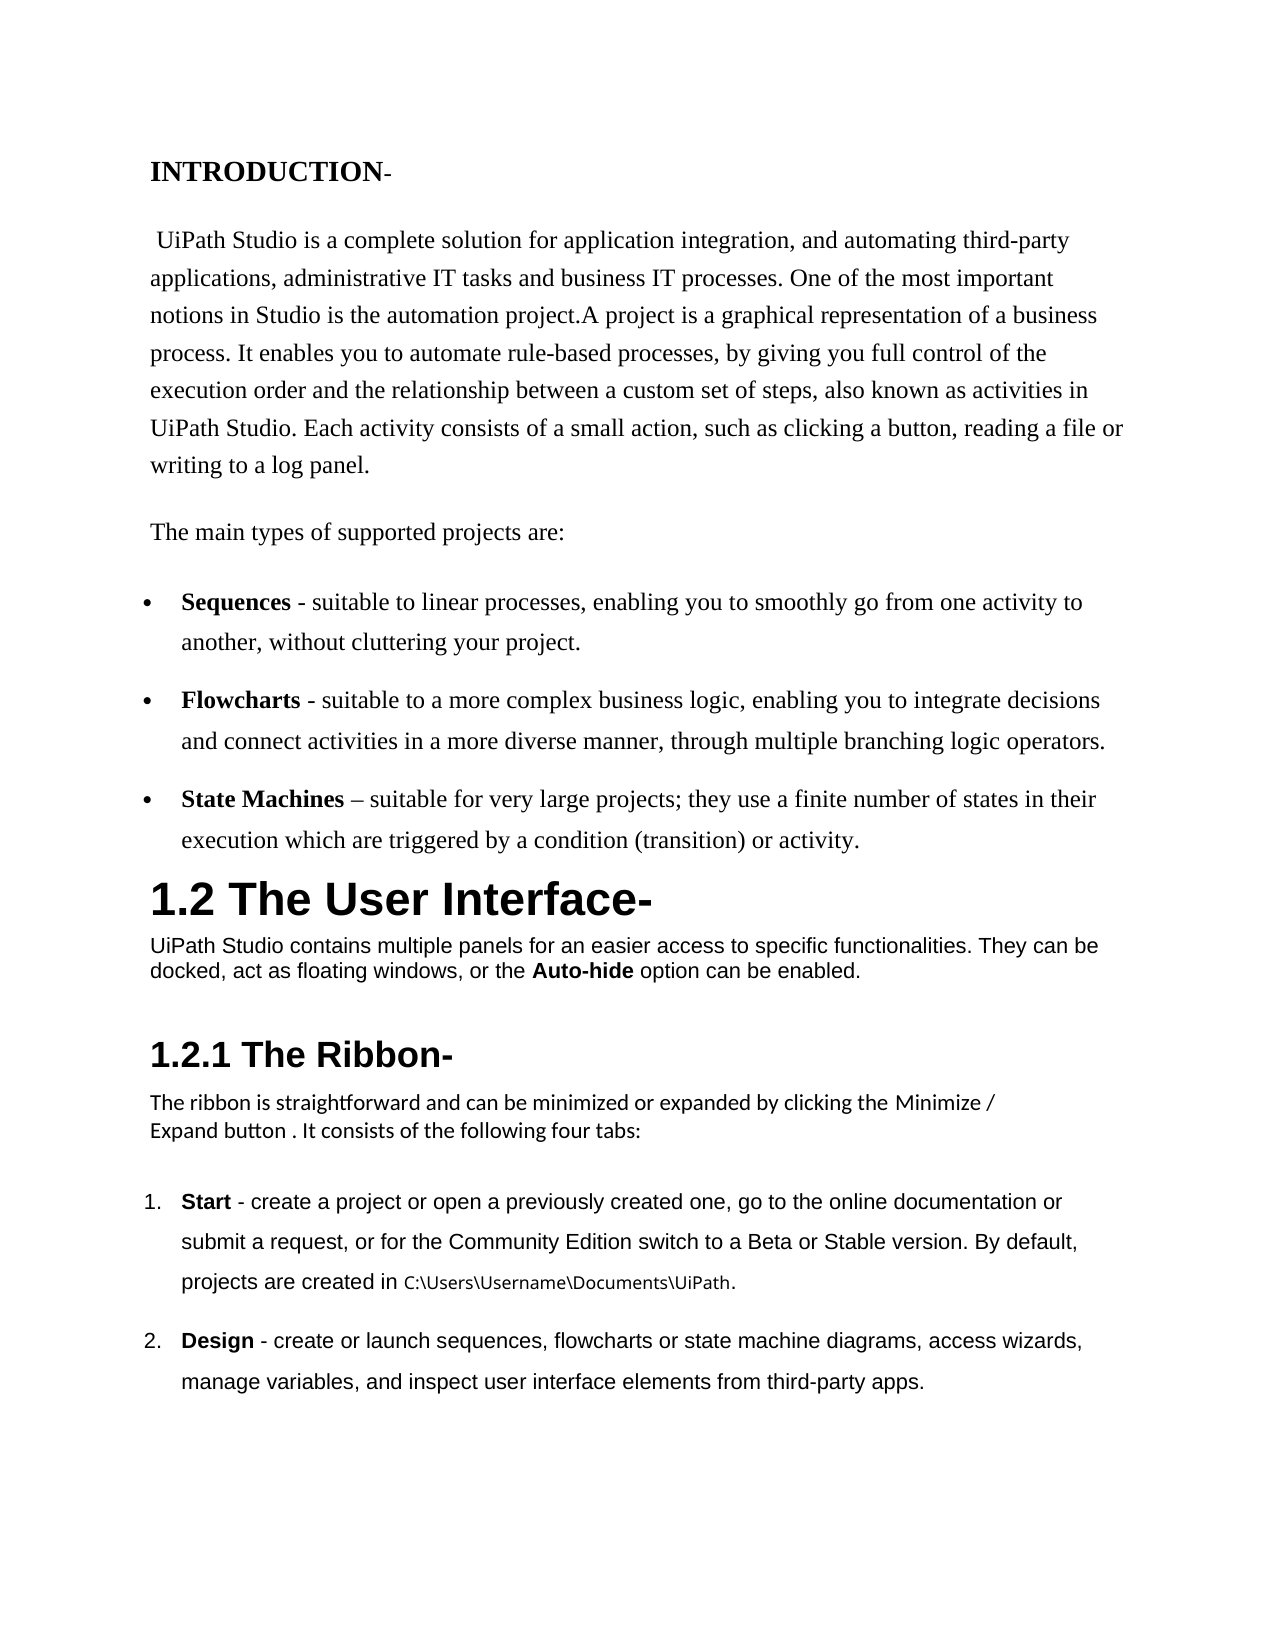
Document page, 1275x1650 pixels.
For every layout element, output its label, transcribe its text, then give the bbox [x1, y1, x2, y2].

list Start - create a project or open a previously created one, go to the online documentation or submit a request, or for the Community Edition switch to a Beta or Stable version. By default, projects are created in C:\Users\Username\Documents\UiPath. [144, 1173, 1125, 1295]
list Flowcharts - suitable to a more complex business logic, enabling you to integrate decisions and connect activities in a more diverse manner, through multiple branching logic operators. [144, 674, 1125, 755]
subtitle 1.2.1 The Ribbon- [150, 1033, 1125, 1075]
subtitle UiPath Studio contains multiple panels for an easier access to specific functionalities. They can be docked, act as floating windows, or the Auto-hide option can be enabled. [150, 933, 1125, 983]
list Design - create or launch sequences, flowcharts or state machine diagrams, access wizards, manage variables, and inspect user interface elements from third-party apps. [144, 1312, 1125, 1394]
list Sequences - suitable to linear processes, enabling you to smoothly go from one activity to another, without cluttering your project. [144, 575, 1125, 656]
text INTRODUCTION- [150, 150, 1125, 187]
text The ribbon is straightforward and can be minimized or expanded by clicking the Minimize / Expand button . It consists of the following four tabs: [150, 1088, 1125, 1144]
list State Machines – suitable for very large projects; they use a finite number of states in their execution which are triggered by a condition (transition) or activity. [144, 772, 1125, 854]
subtitle 1.2 The User Interface- [150, 871, 1125, 925]
text The main types of supported projects are: [150, 508, 1125, 546]
text UiPath Studio is a complete solution for application integration, and automating third-party applications, administrative IT tasks and business IT processes. One of the most important notions in Studio is the automation project.A project is a graphical representation of a business process. It enables you to automate rule-based processes, by giving you full control of the execution order and the relationship between a custom set of steps, also known as activities in UiPath Studio. Each activity consists of a small action, such as clicking a button, reading a file or writing to a log panel. [150, 217, 1125, 479]
